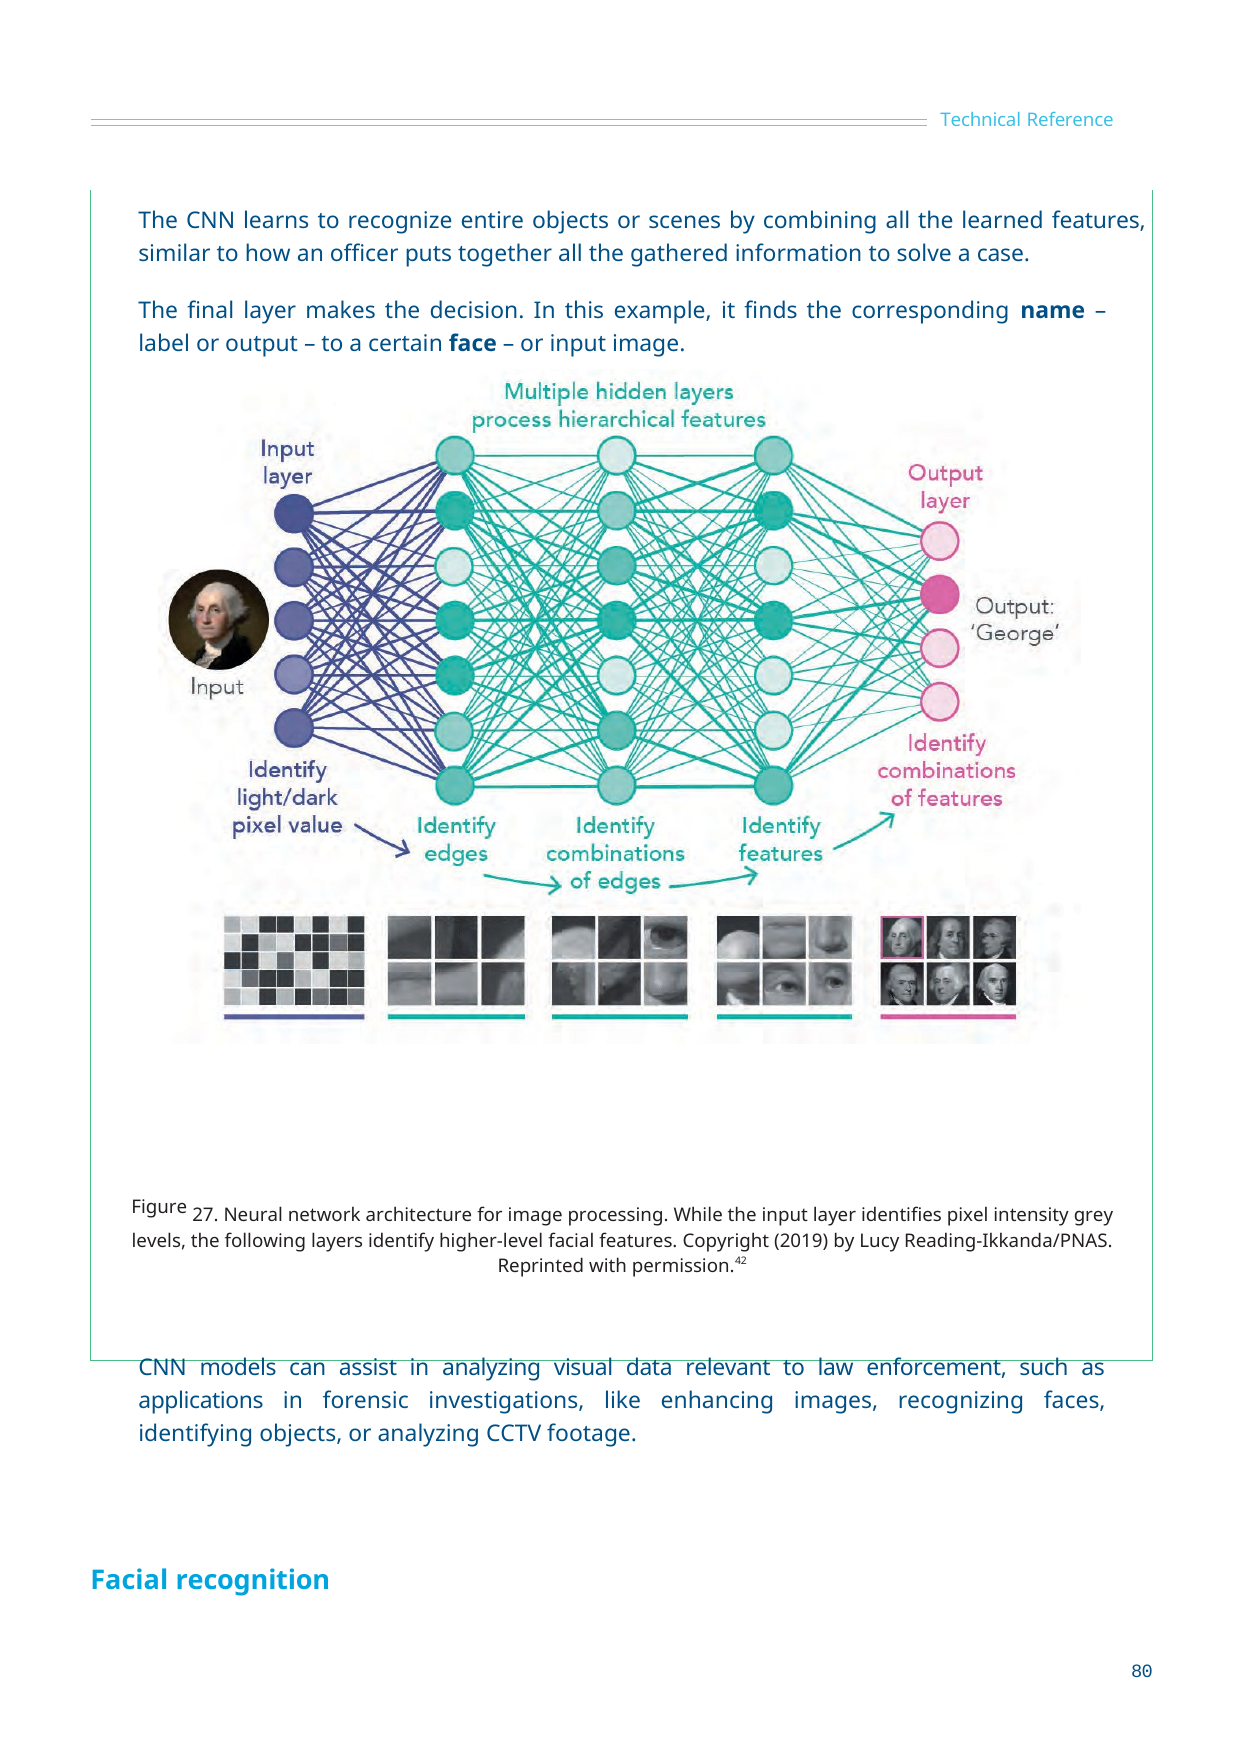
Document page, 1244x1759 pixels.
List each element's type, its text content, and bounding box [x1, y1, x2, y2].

text The CNN learns to recognize entire objects or scenes by combining all the learned features, [138, 204, 1155, 236]
text CNN models can assist in analyzing visual data relevant to law enforcement, such as applications in forensic investigations, like enhancing images, recognizing faces, identifying objects, or analyzing CCTV footage. [138, 1351, 1106, 1448]
subtitle Facial recognition [90, 1560, 1155, 1597]
text similar to how an officer puts together all the gathered information to solve a case. [138, 237, 1155, 268]
text The final layer makes the decision. In this example, it finds the corresponding name – label or output – to a certain face – or input image. [138, 294, 1106, 358]
picture [158, 369, 1081, 1044]
text Figure 27. Neural network architecture for image processing. While the input layer identifies pixel intensity grey levels, the following layers identify higher-level facial features. Copyright (2019) by Lucy Reading-Ikkanda/PNAS. Reprinted with permission.42 [127, 1193, 1117, 1278]
